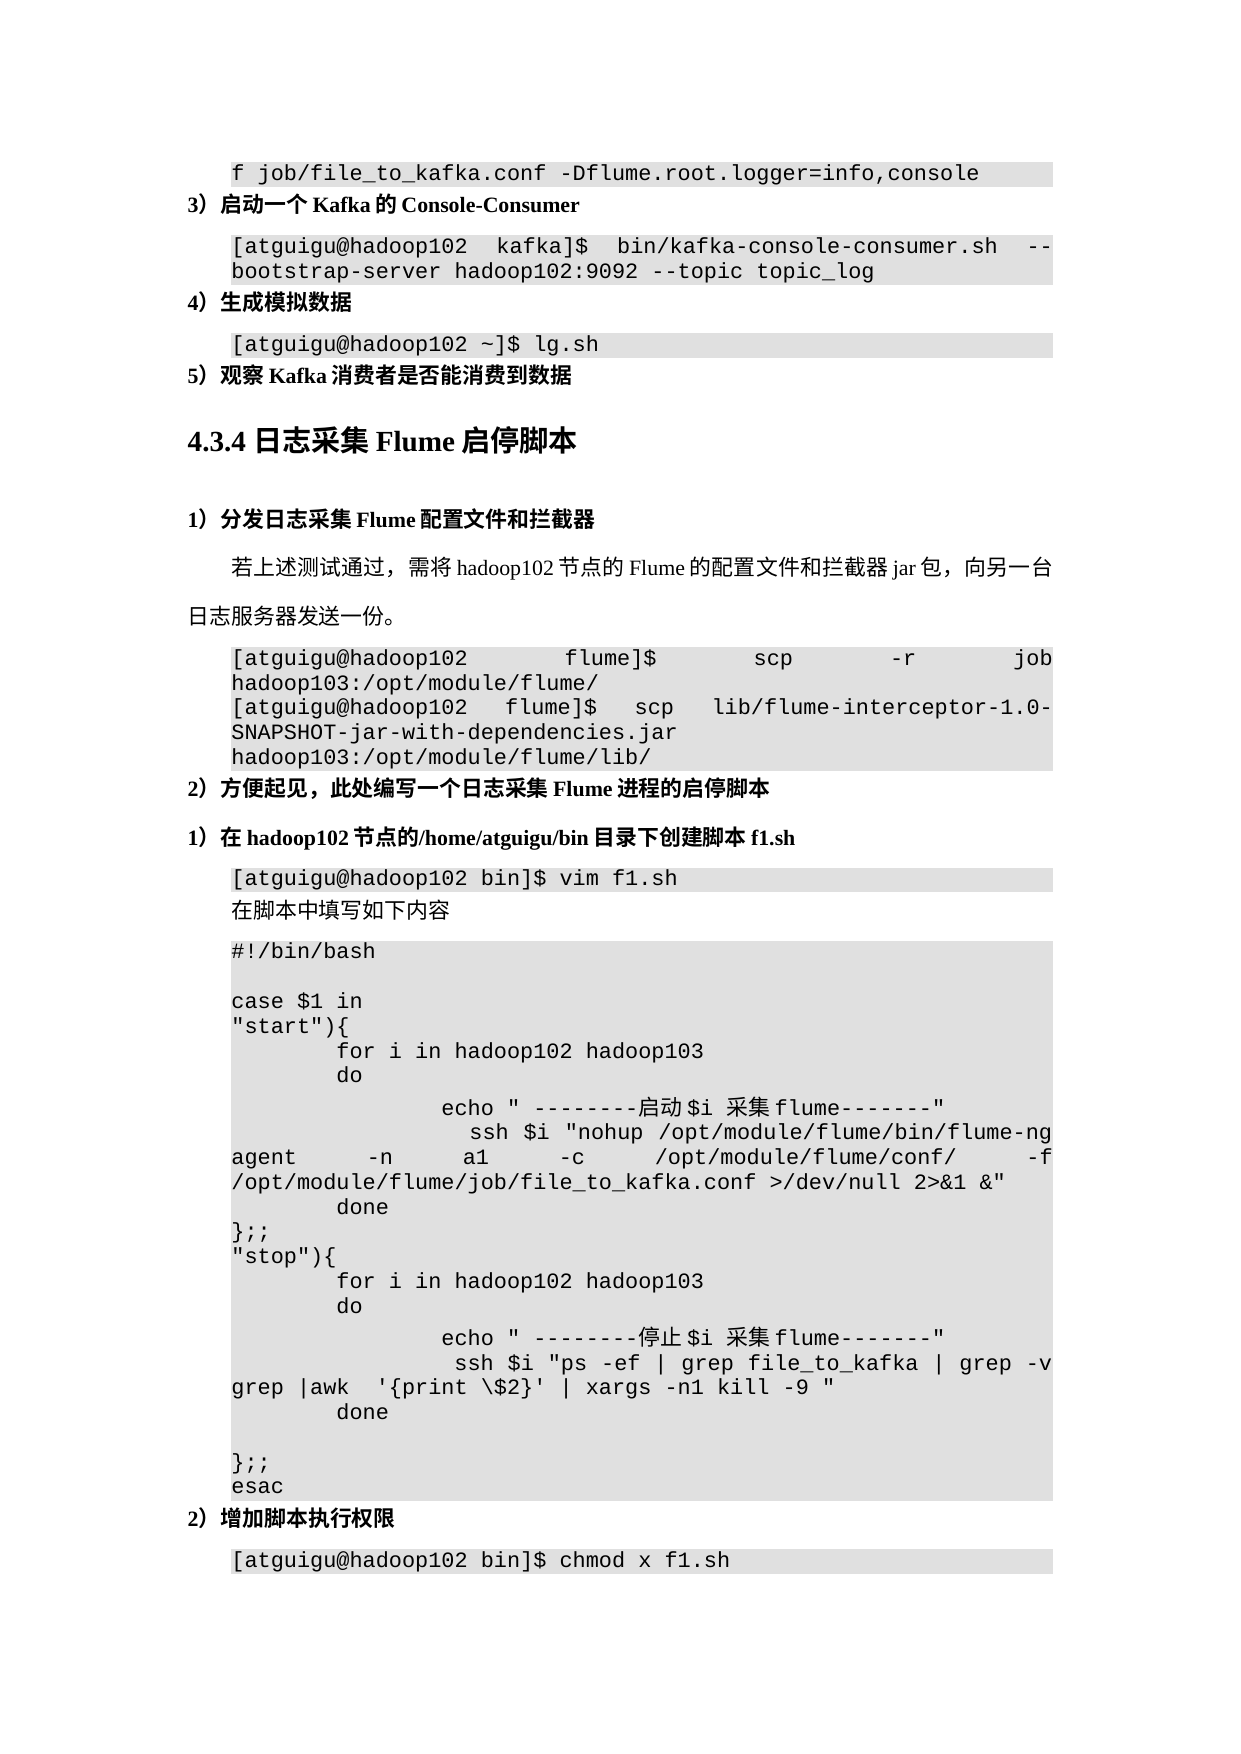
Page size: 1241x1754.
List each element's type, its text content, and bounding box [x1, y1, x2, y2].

text 1）在hadoop102节点的/home/atguigu/bin目录下创建脚本f1.sh [187, 819, 1053, 852]
text [atguigu@hadoop102 ~]$ lg.sh [231, 333, 1053, 358]
text [atguigu@hadoop102 flume]$ scp -r job hadoop103:/opt/module/flume/ [231, 647, 1053, 697]
text echo " --------停止 $i 采集flume-------" [231, 1320, 1053, 1352]
text esac [231, 1476, 1053, 1501]
text [atguigu@hadoop102 bin]$ chmod x f1.sh [231, 1549, 1053, 1574]
text echo " --------启动 $i 采集flume-------" [231, 1089, 1053, 1121]
text done [231, 1196, 1053, 1221]
text 4）生成模拟数据 [187, 285, 1053, 317]
text ssh $i "nohup /opt/module/flume/bin/flume-ng agent -n a1 -c /opt/module/flume/conf/ -f /opt/module/flume/job/file_to_kafka.conf >/dev/null 2>&1 &" [231, 1121, 1053, 1196]
text [atguigu@hadoop102 bin]$ vim f1.sh [231, 868, 1053, 892]
text 3）启动一个Kafka的Console-Consumer [187, 187, 1053, 219]
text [231, 162, 1053, 187]
text 2）增加脚本执行权限 [187, 1501, 1053, 1533]
text 5）观察Kafka消费者是否能消费到数据 [187, 358, 1053, 390]
text [atguigu@hadoop102 kafka]$ bin/kafka-console-consumer.sh --bootstrap-server hadoop102:9092 --topic topic_log [231, 235, 1053, 285]
text do [231, 1065, 1053, 1089]
text [atguigu@hadoop102 flume]$ scp lib/flume-interceptor-1.0-SNAPSHOT-jar-with-dependencies.jar hadoop103:/opt/module/flume/lib/ [231, 697, 1053, 771]
subtitle 4.3.4 日志采集Flume启停脚本 [187, 406, 1053, 471]
text 在脚本中填写如下内容 [187, 892, 1053, 925]
text ssh $i "ps -ef | grep file_to_kafka | grep -v grep |awk '{print \$2}' | xargs -n1 kill -9 " [231, 1352, 1053, 1401]
text "start"){ [231, 1015, 1053, 1040]
text for i in hadoop102 hadoop103 [231, 1040, 1053, 1065]
text };; [231, 1221, 1053, 1245]
text 2）方便起见，此处编写一个日志采集Flume进程的启停脚本 [187, 771, 1053, 803]
text #!/bin/bash [231, 941, 1053, 966]
text 1）分发日志采集Flume配置文件和拦截器 [187, 502, 1053, 534]
text do [231, 1295, 1053, 1320]
text case $1 in [231, 990, 1053, 1015]
text done [231, 1401, 1053, 1426]
text for i in hadoop102 hadoop103 [231, 1270, 1053, 1295]
text 若上述测试通过，需将hadoop102节点的Flume的配置文件和拦截器jar包，向另一台日志服务器发送一份。 [187, 550, 1053, 631]
text "stop"){ [231, 1245, 1053, 1270]
text };; [231, 1451, 1053, 1476]
